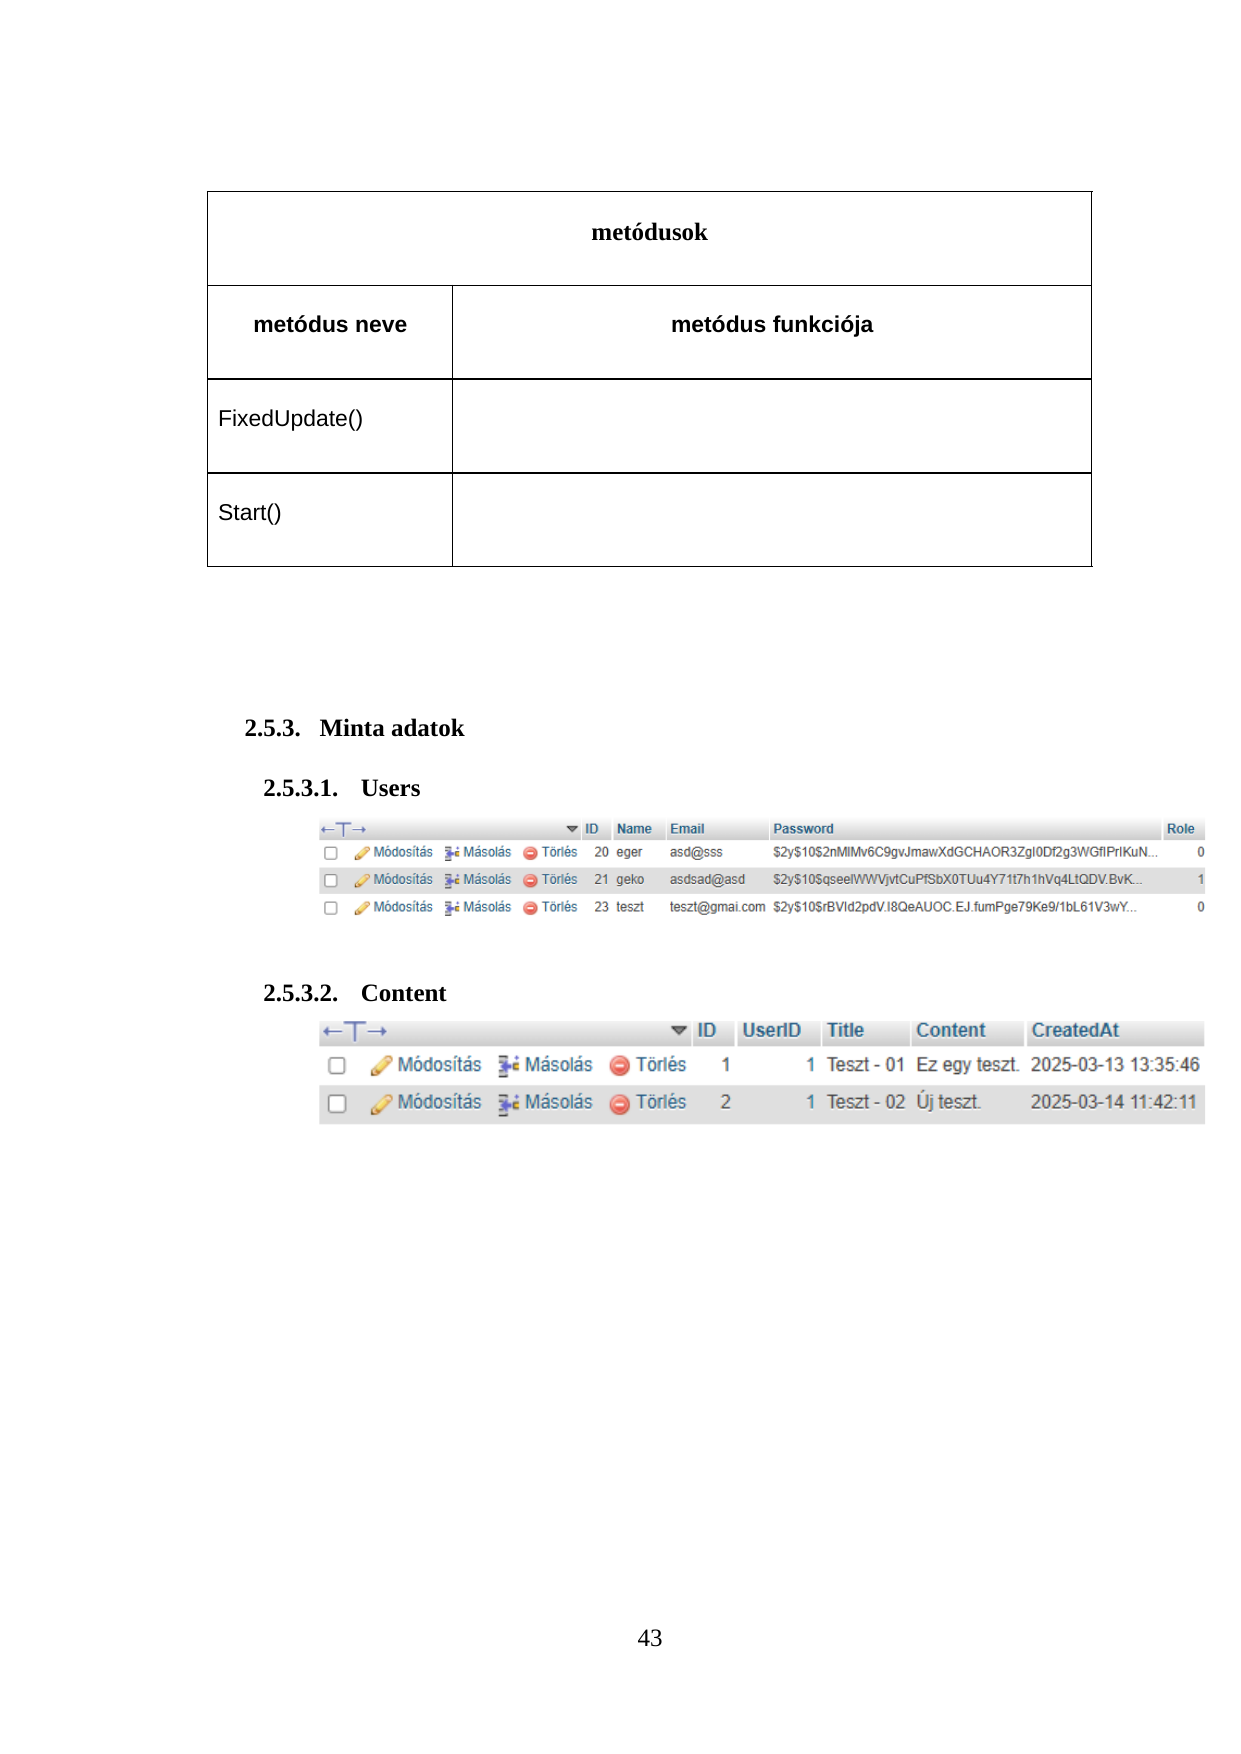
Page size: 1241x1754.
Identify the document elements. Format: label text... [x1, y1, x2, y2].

table_cell FixedUpdate() [208, 380, 452, 472]
subtitle Users [263, 773, 1092, 802]
picture [319, 1021, 1206, 1126]
table_header metódusok [208, 192, 1091, 284]
table_cell [453, 380, 1091, 472]
table_cell metódus neve [208, 286, 452, 378]
subtitle Minta adatok [244, 713, 1092, 742]
table_cell Start() [208, 474, 452, 566]
table_cell metódus funkciója [453, 286, 1091, 378]
subtitle Content [263, 978, 1092, 1007]
picture [319, 816, 1206, 917]
table_cell [453, 474, 1091, 566]
